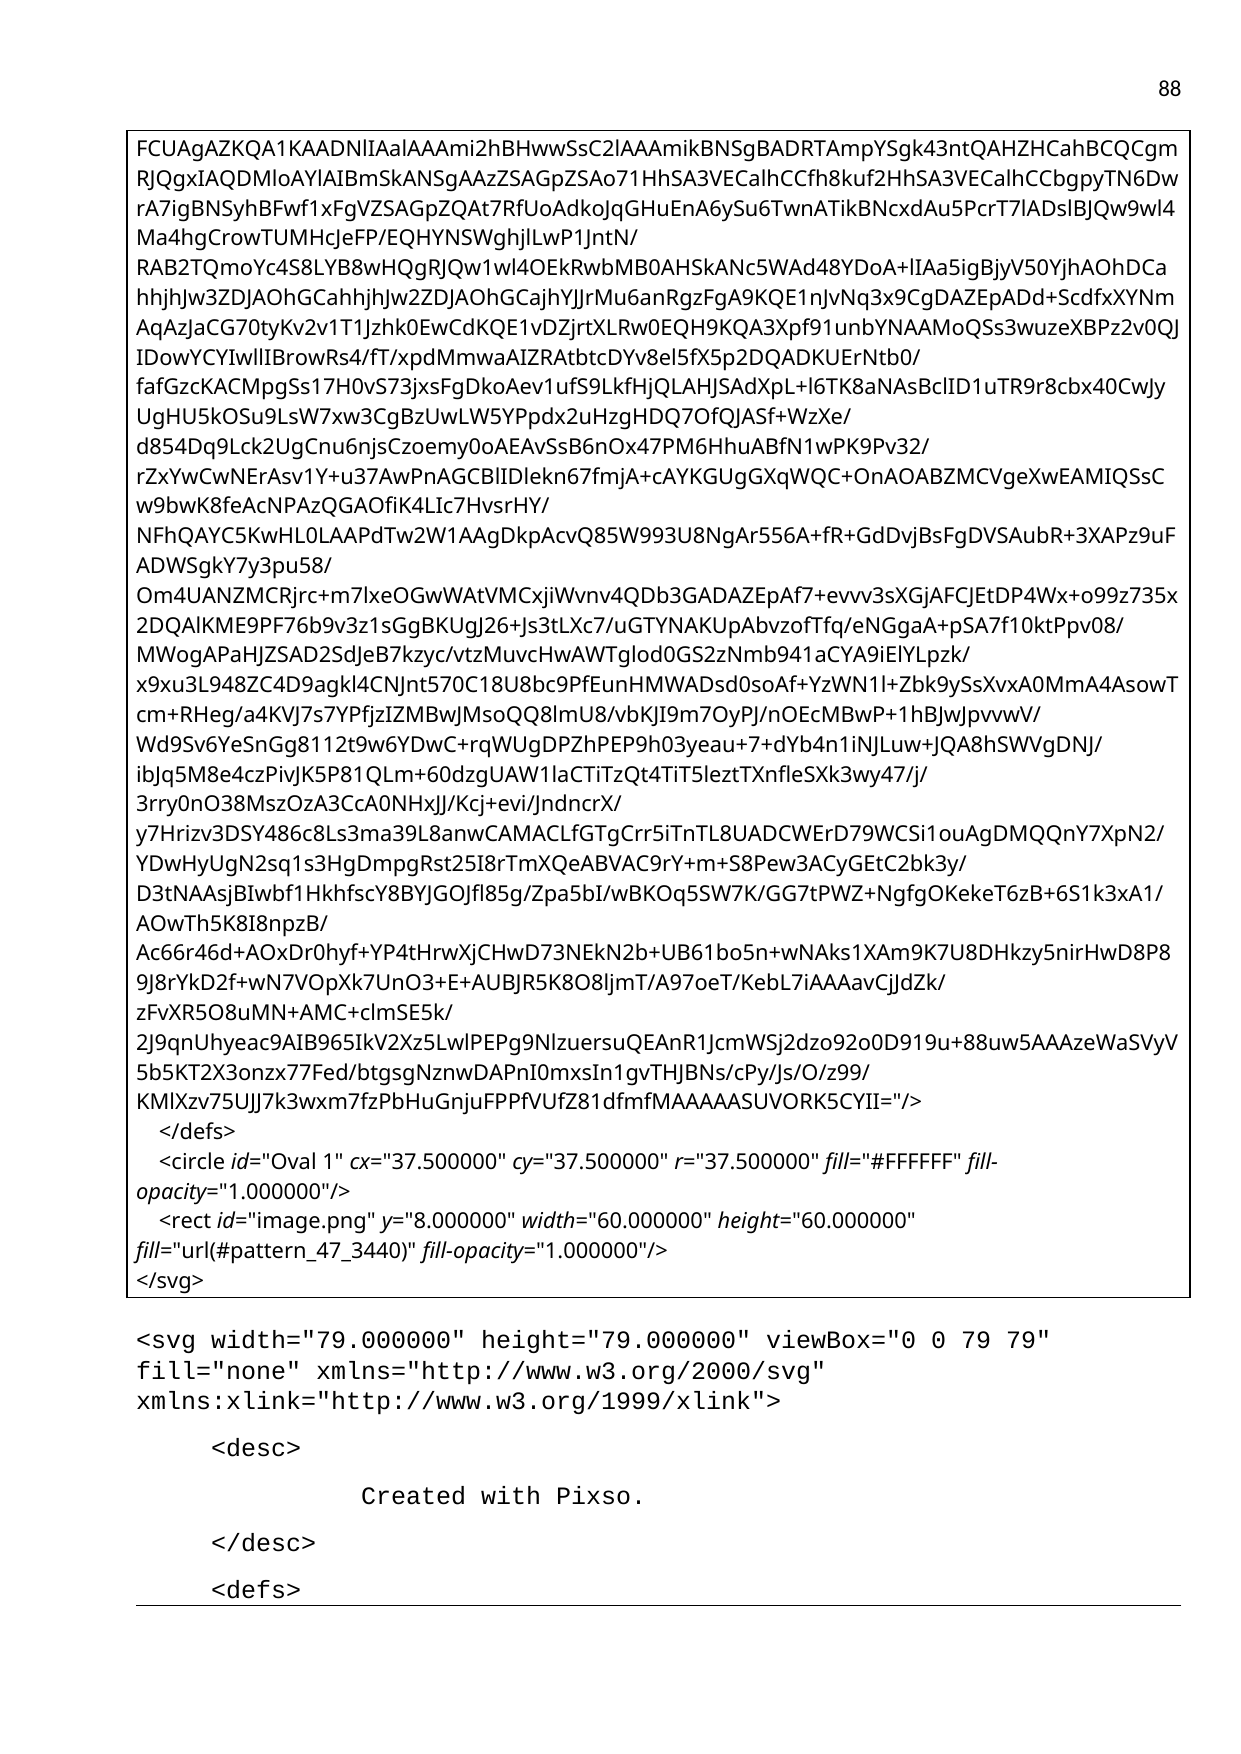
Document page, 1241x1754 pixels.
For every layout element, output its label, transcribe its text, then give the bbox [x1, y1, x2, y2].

text <circle id="Oval 1" cx="37.500000" cy="37.500000" r="37.500000" fill="#FFFFFF" fill-opacity="1.000000"/> [136, 1146, 1181, 1206]
text <defs> [136, 1578, 1181, 1605]
text <desc> [136, 1436, 1181, 1464]
text Created with Pixso. [136, 1483, 1181, 1512]
text </defs> [136, 1116, 1181, 1146]
text </svg> [128, 1262, 1189, 1297]
text </desc> [136, 1530, 1181, 1559]
text <rect id="image.png" y="8.000000" width="60.000000" height="60.000000" fill="url(#pattern_47_3440)" fill-opacity="1.000000"/> [136, 1206, 1181, 1262]
text <svg width="79.000000" height="79.000000" viewBox="0 0 79 79" fill="none" xmlns="http://www.w3.org/2000/svg" xmlns:xlink="http://www.w3.org/1999/xlink"> [136, 1328, 1181, 1417]
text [128, 131, 1189, 1116]
